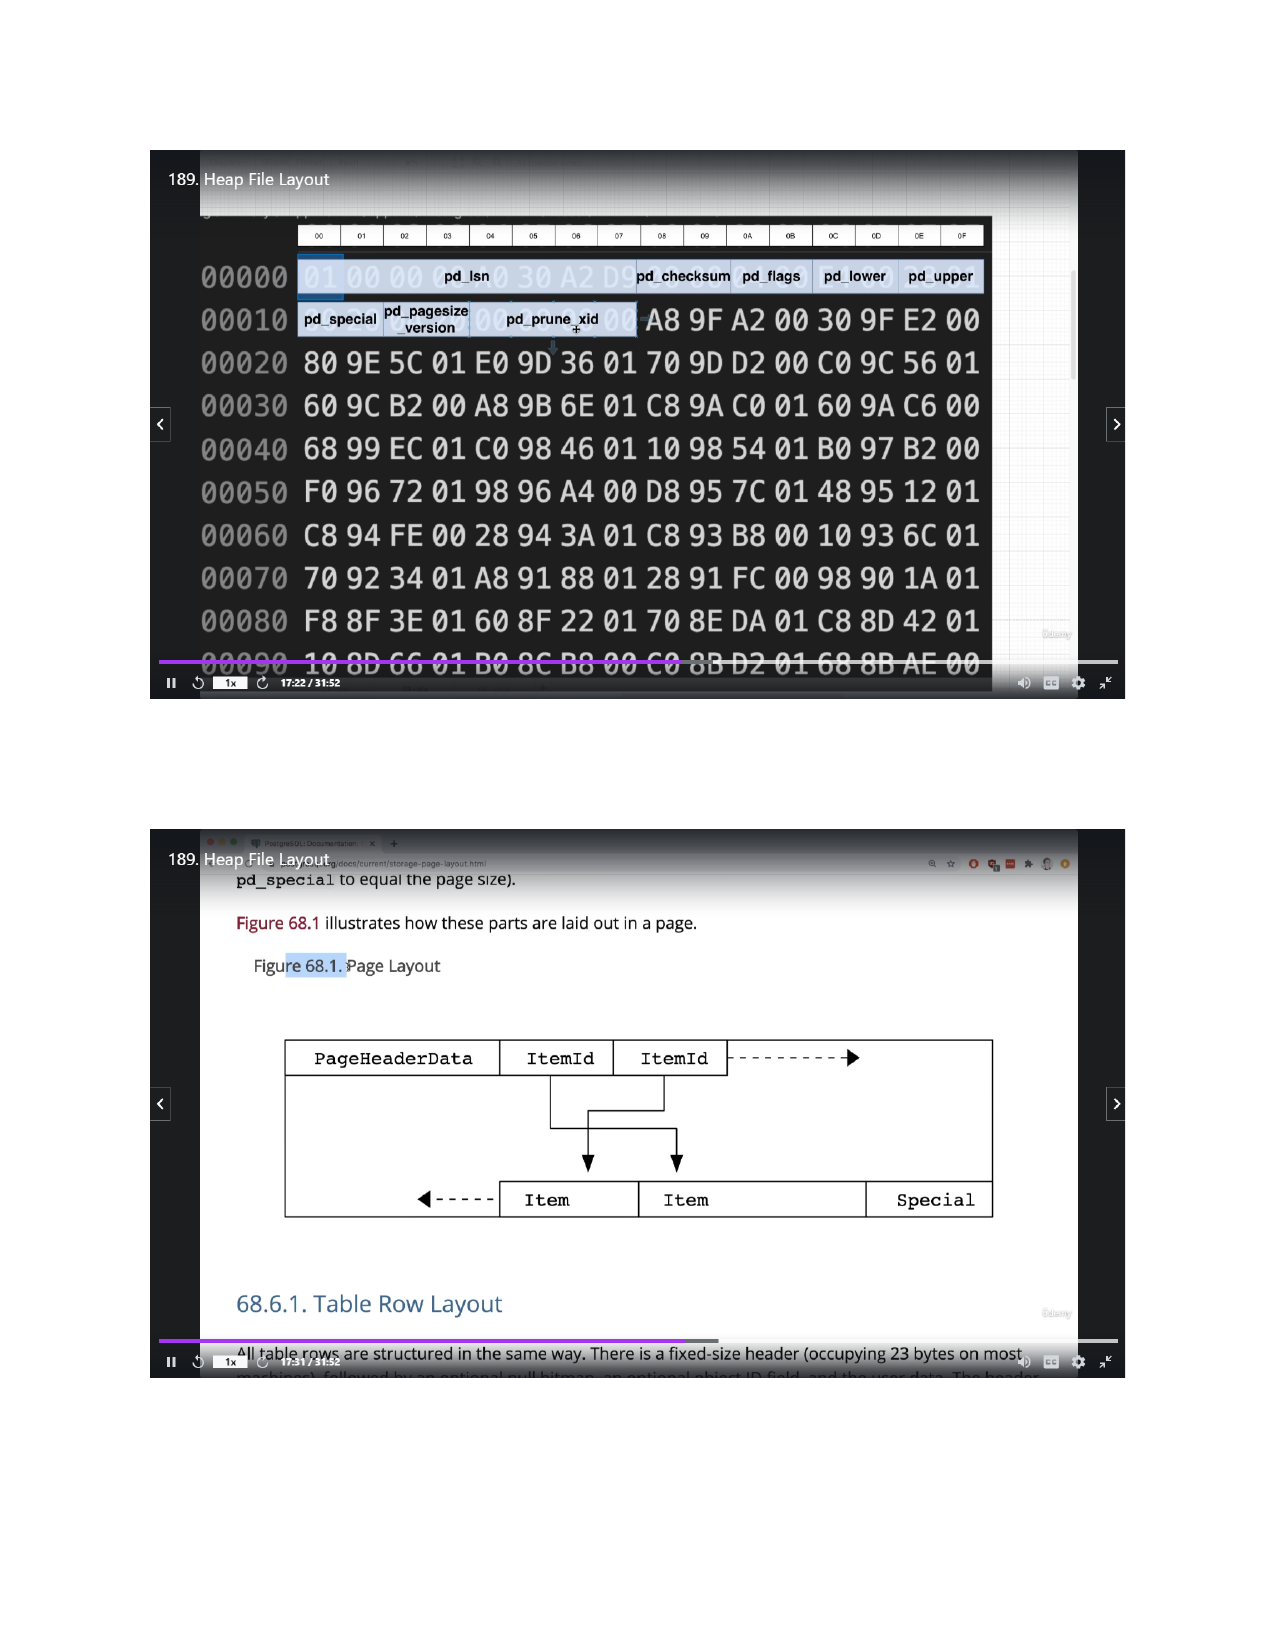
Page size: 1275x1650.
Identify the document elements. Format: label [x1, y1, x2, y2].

picture [150, 150, 1125, 699]
picture [150, 829, 1125, 1378]
